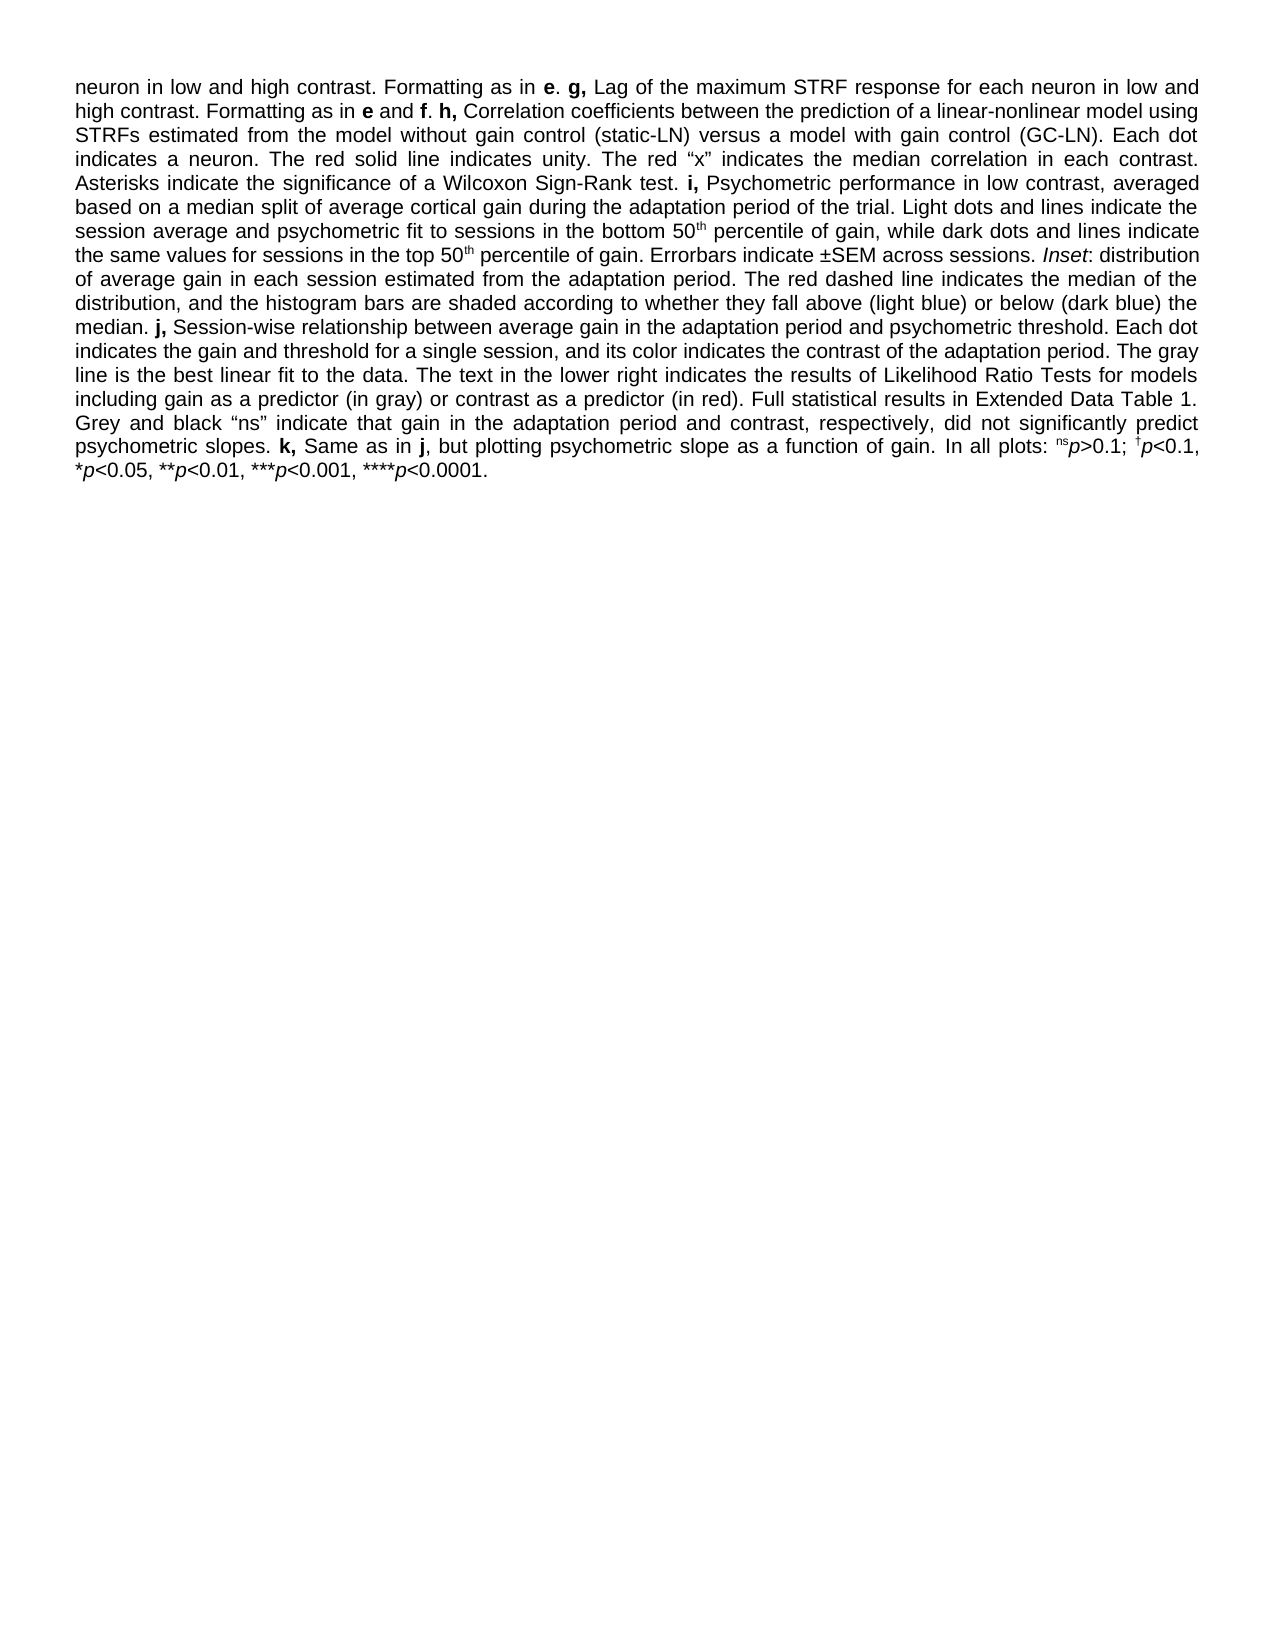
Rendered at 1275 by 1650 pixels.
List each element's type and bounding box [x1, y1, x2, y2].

text [75, 75, 1200, 482]
